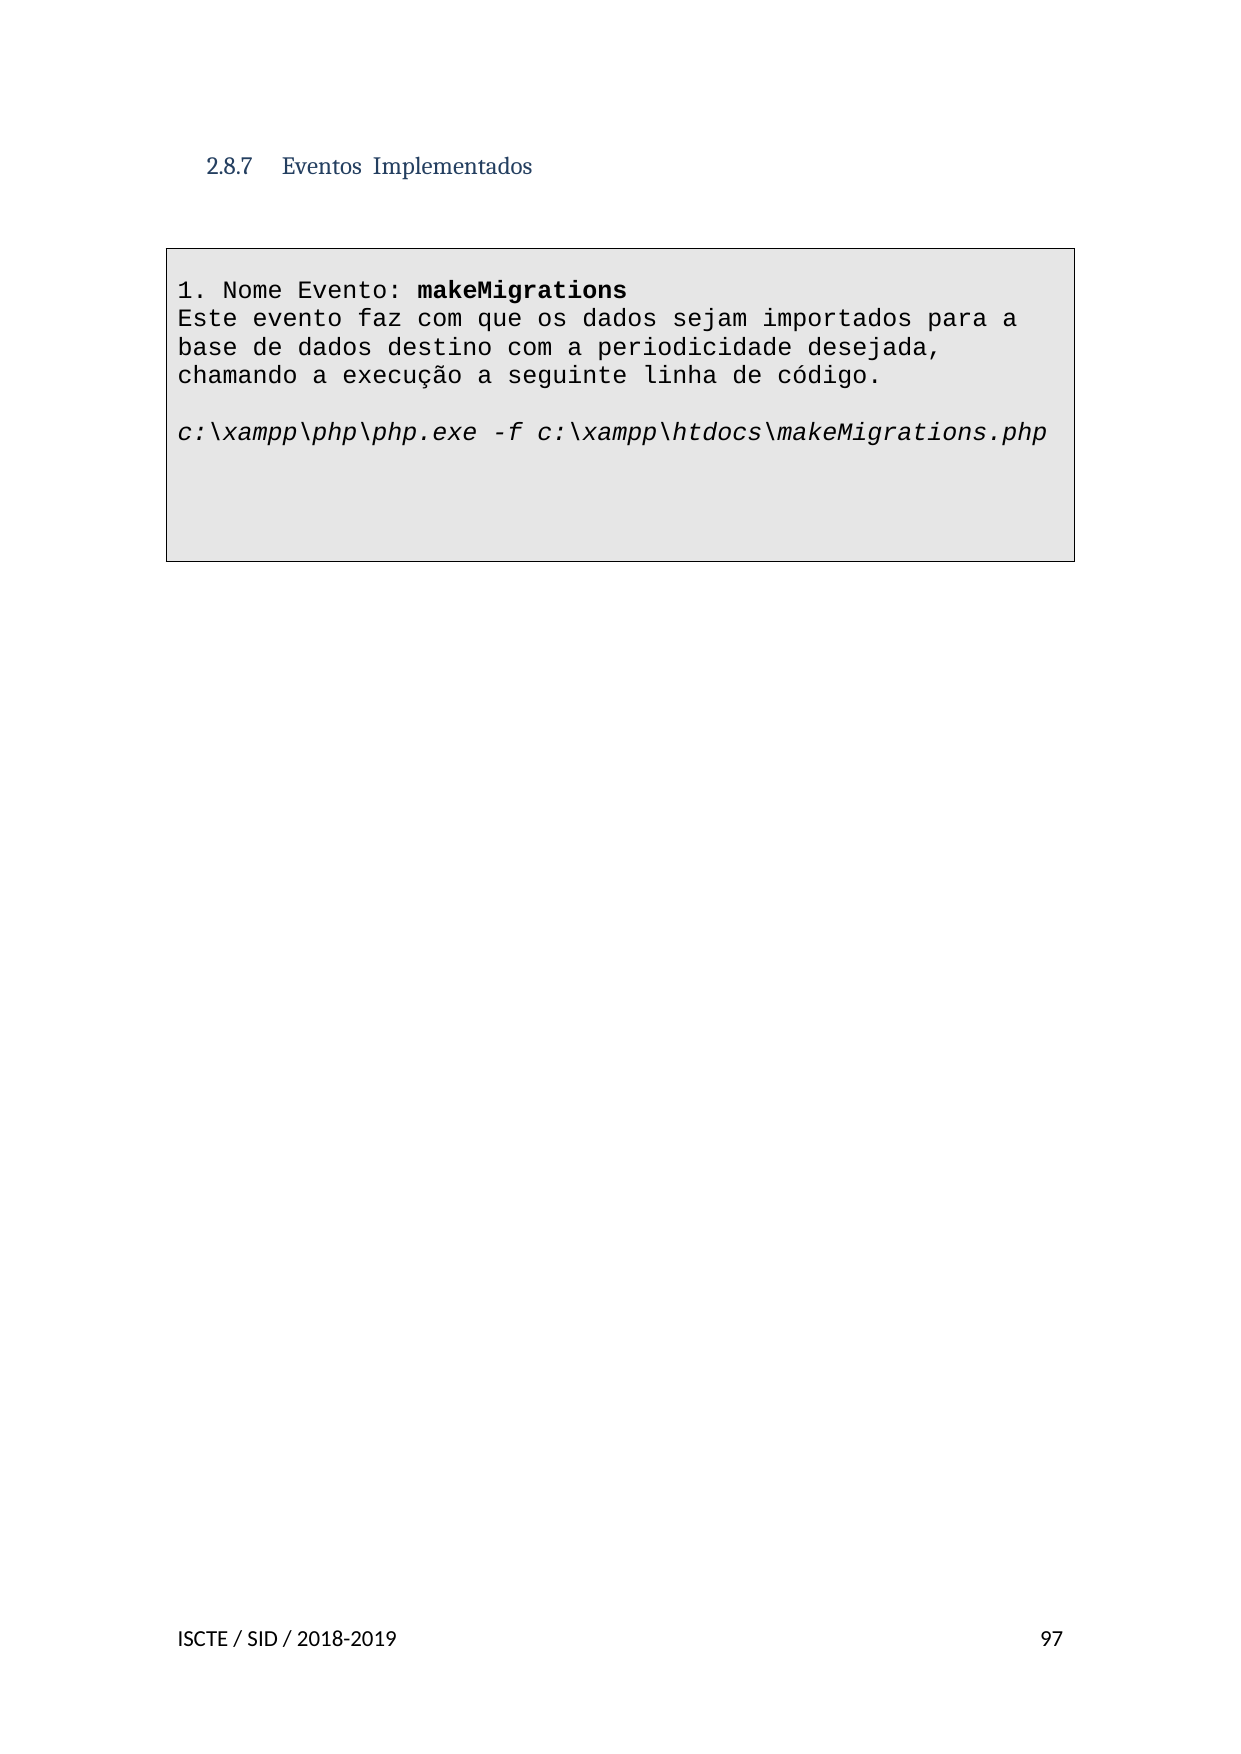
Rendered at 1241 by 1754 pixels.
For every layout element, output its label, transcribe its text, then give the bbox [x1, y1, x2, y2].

subtitle Eventos Implementados [207, 152, 1063, 181]
table_header 1. Nome Evento: makeMigrations Este evento faz com que os dados sejam importados para a base de dados destino com a periodicidade desejada, chamando a execução a seguinte linha de código. c:\xampp\php\php.exe -f c:\xampp\htdocs\makeMigrations.php [167, 249, 1074, 561]
